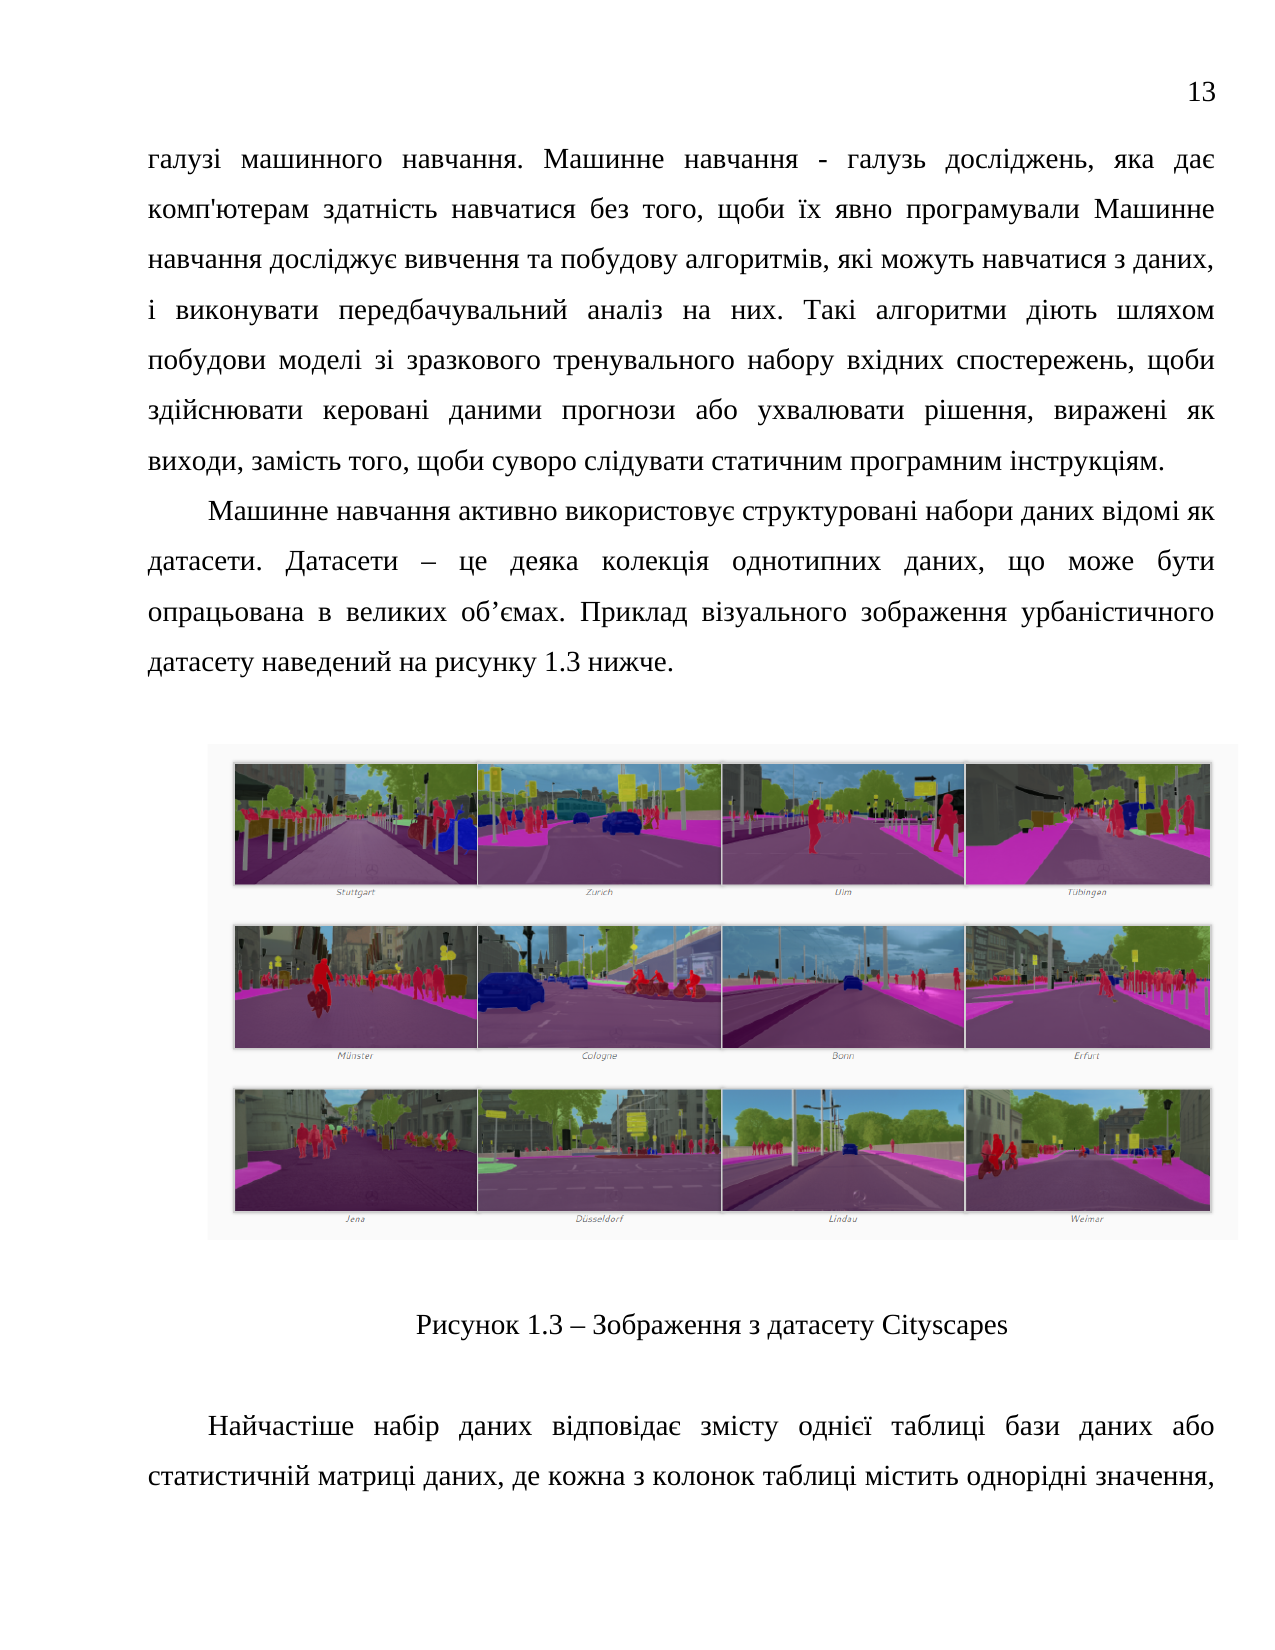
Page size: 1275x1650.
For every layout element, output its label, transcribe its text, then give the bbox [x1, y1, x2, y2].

text Рисунок 1.3 – Зображення з датасету Cityscapes [148, 1307, 1216, 1341]
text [148, 1408, 1216, 1492]
picture [207, 744, 1239, 1240]
text Машинне навчання активно використовує структуровані набори даних відомі як датасети. Датасети – це деяка колекція однотипних даних, що може бути опрацьована в великих об’ємах. Приклад візуального зображення урбаністичного датасету наведений на рисунку 1.3 нижче. [148, 493, 1216, 678]
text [148, 141, 1216, 476]
